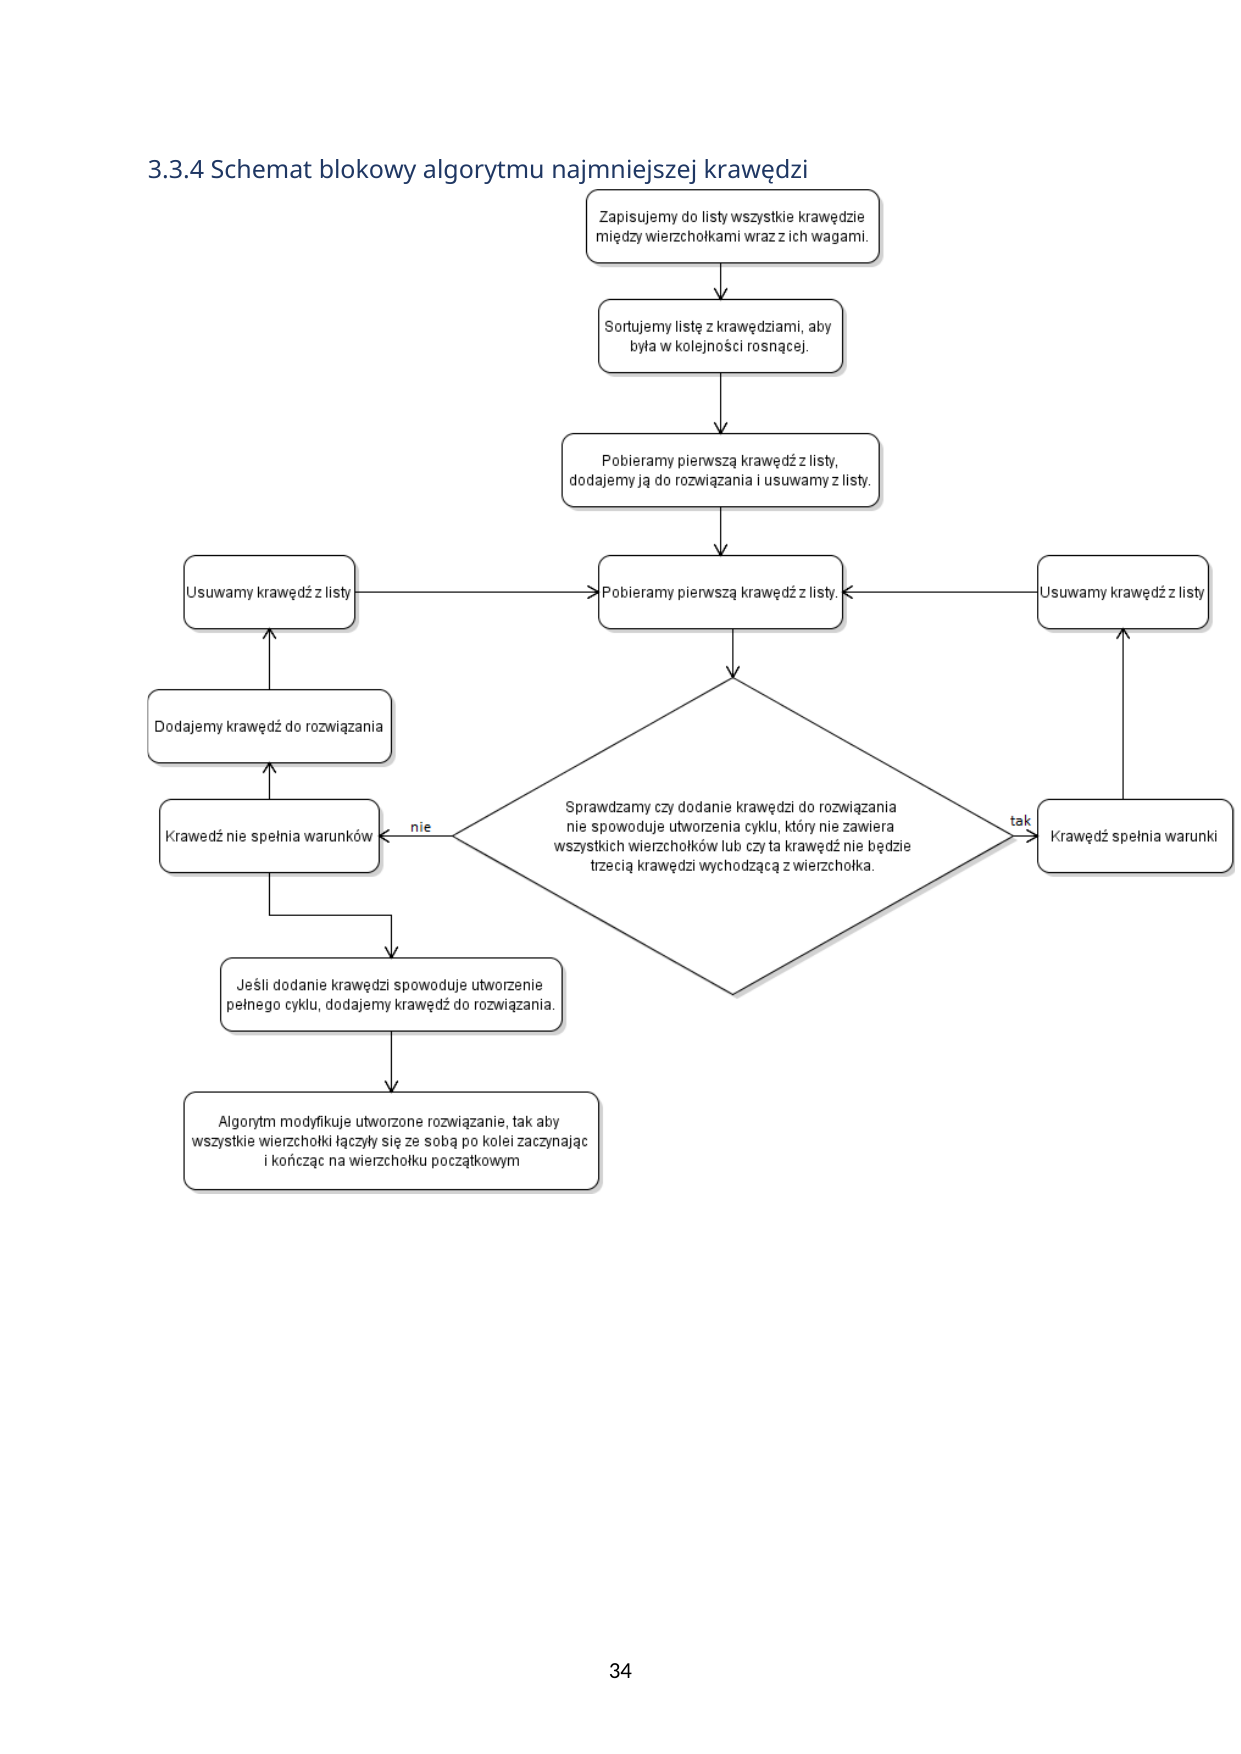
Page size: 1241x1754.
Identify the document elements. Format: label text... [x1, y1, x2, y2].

picture [147, 188, 1235, 1194]
subtitle 3.3.4 Schemat blokowy algorytmu najmniejszej krawędzi [148, 152, 1093, 186]
